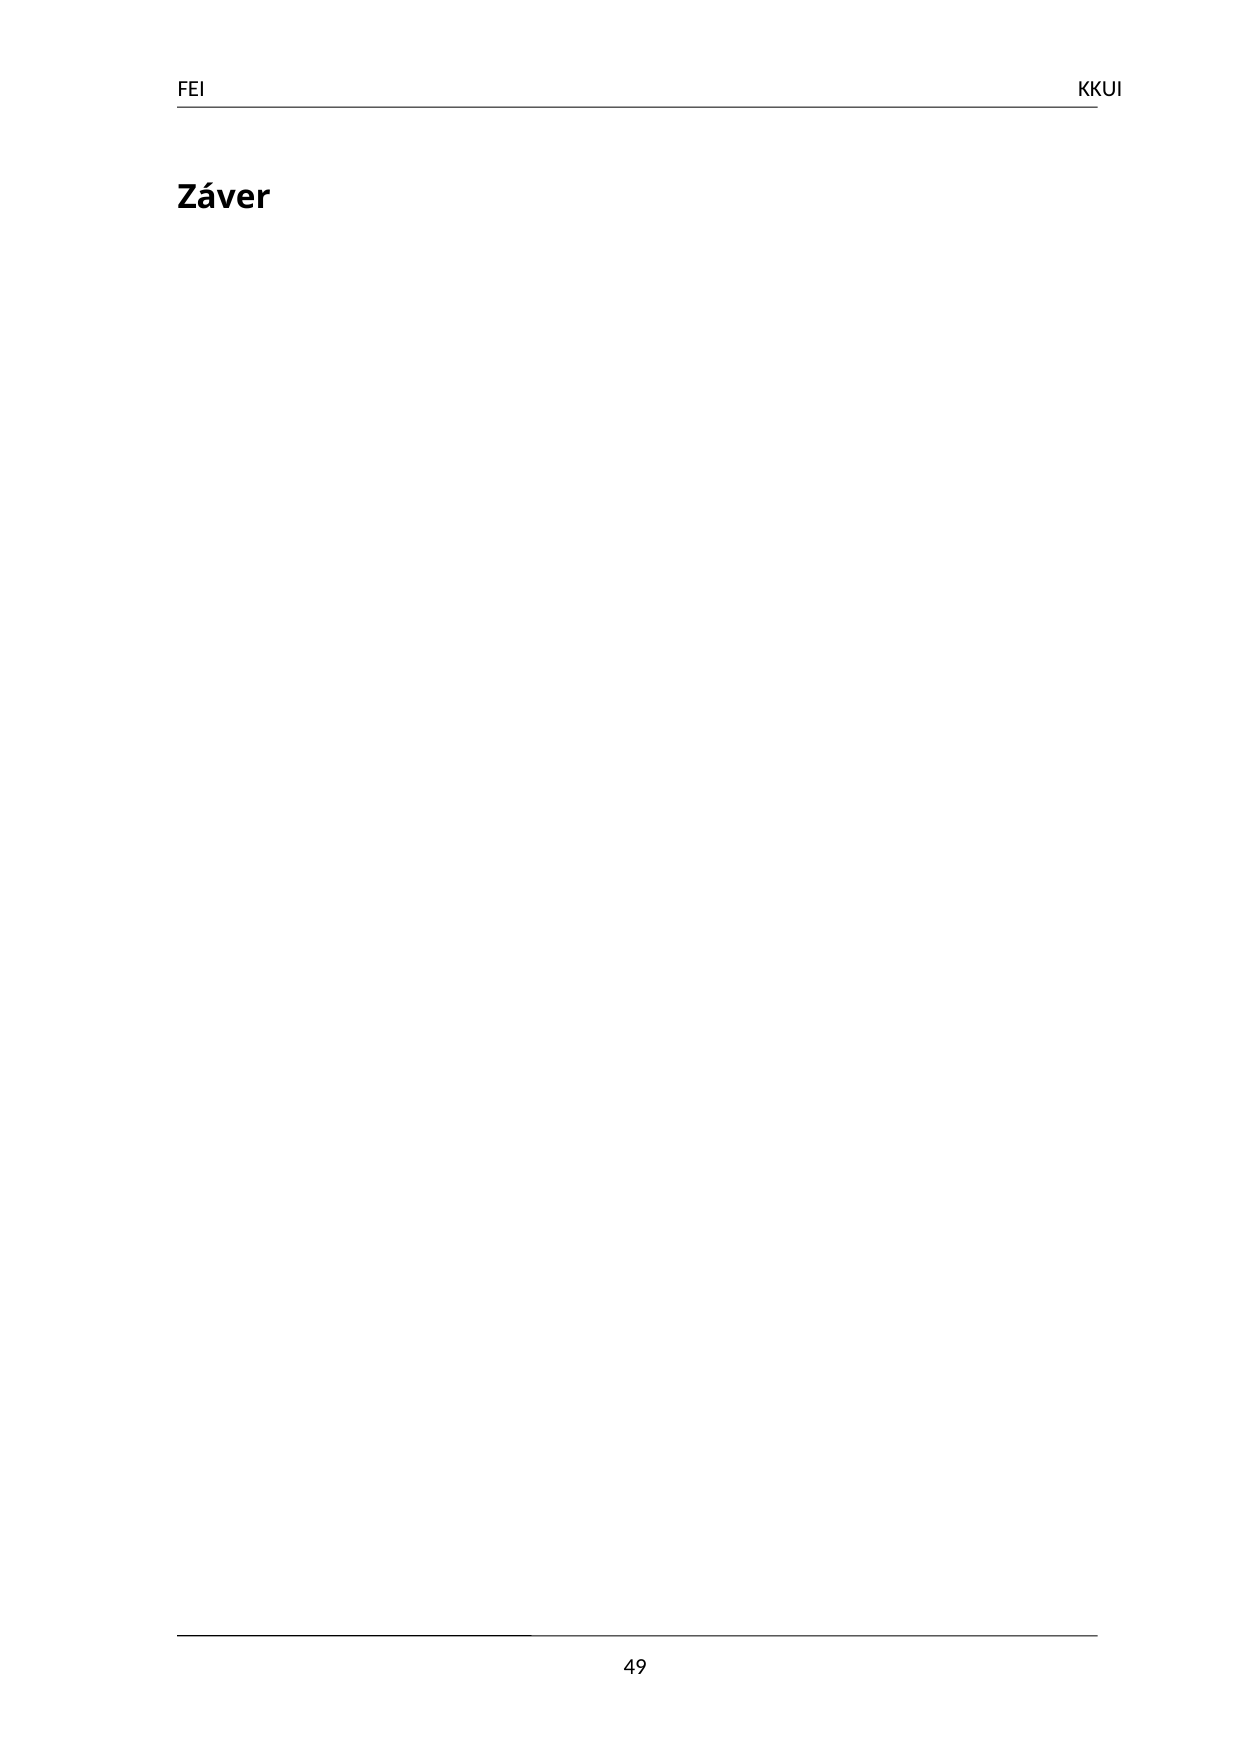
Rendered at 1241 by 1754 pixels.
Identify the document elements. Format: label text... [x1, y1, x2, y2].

list Záver [177, 173, 1092, 218]
